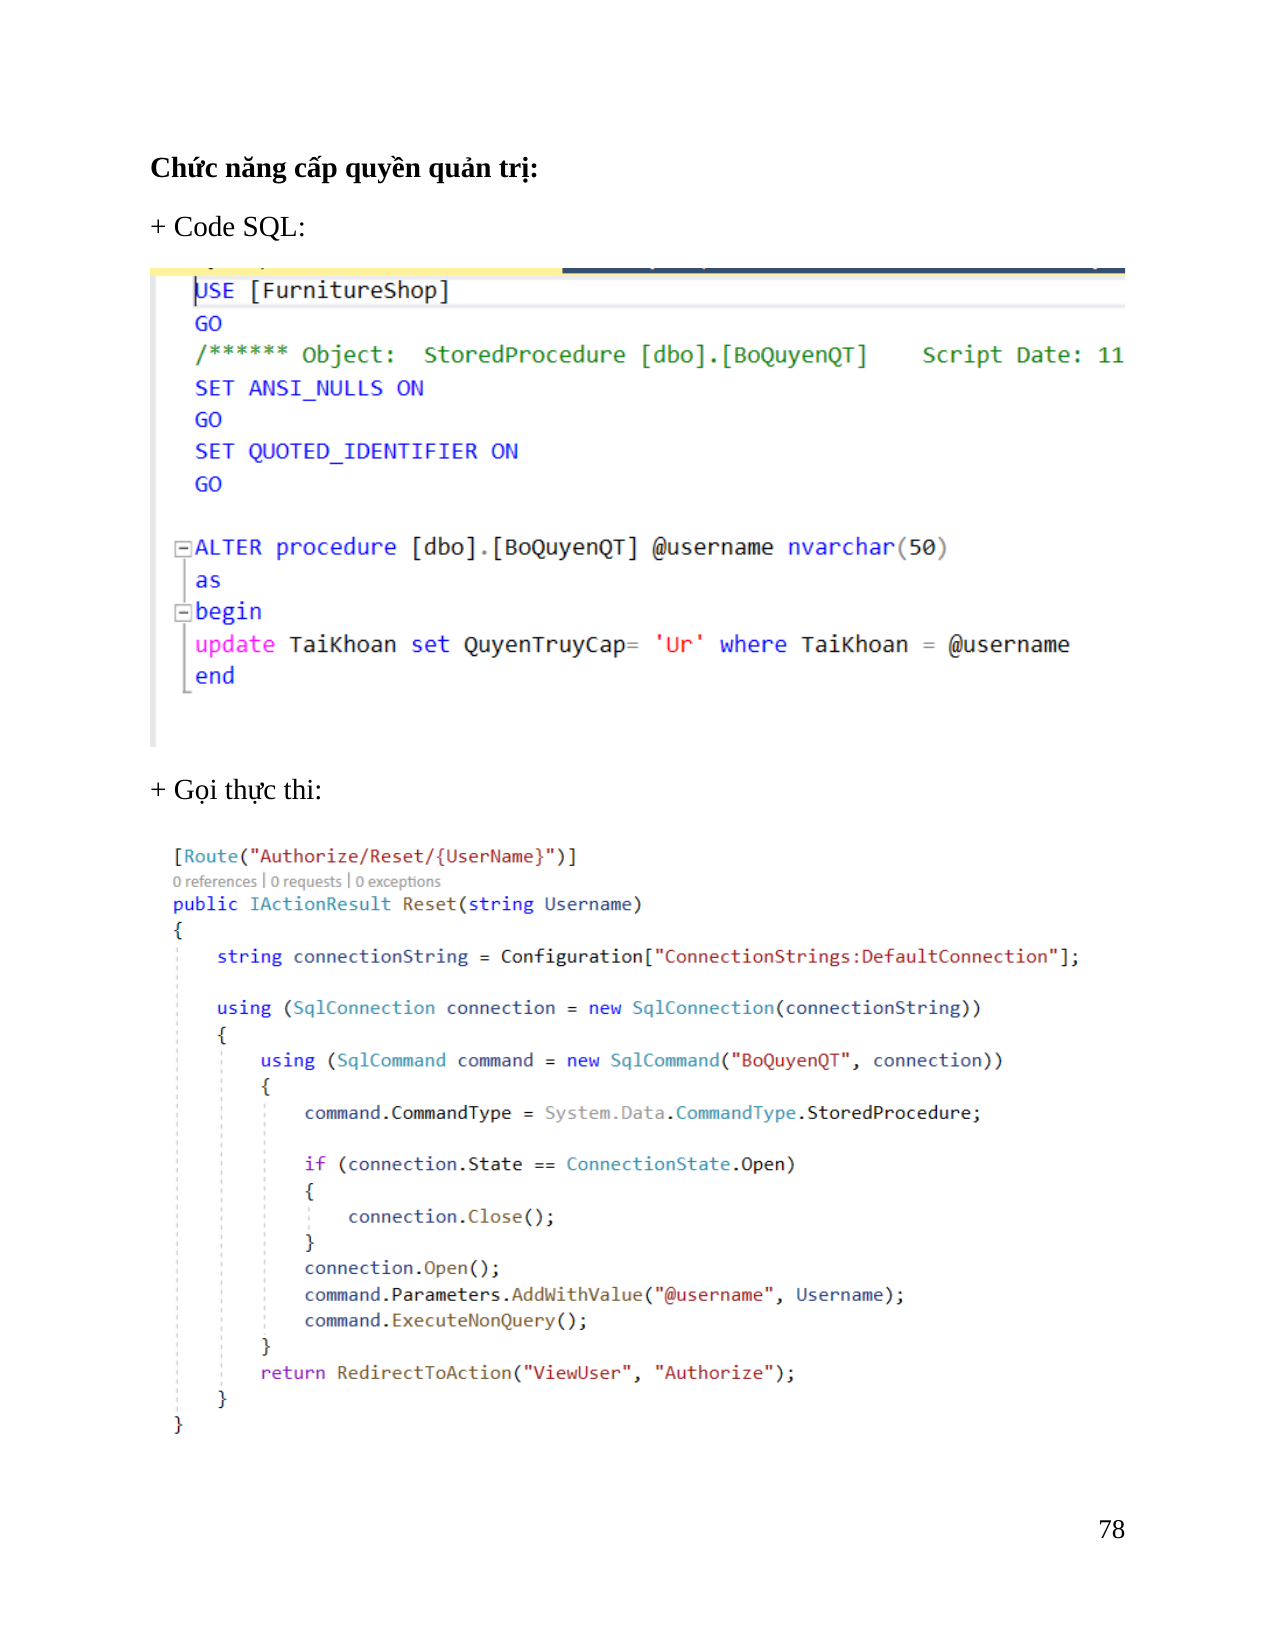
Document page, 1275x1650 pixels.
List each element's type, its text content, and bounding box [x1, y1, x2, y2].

text + Gọi thực thi: [150, 772, 1125, 806]
picture [150, 831, 1125, 1449]
text Chức năng cấp quyền quản trị: [150, 150, 1125, 183]
picture [150, 268, 1125, 747]
text + Code SQL: [150, 209, 1125, 243]
